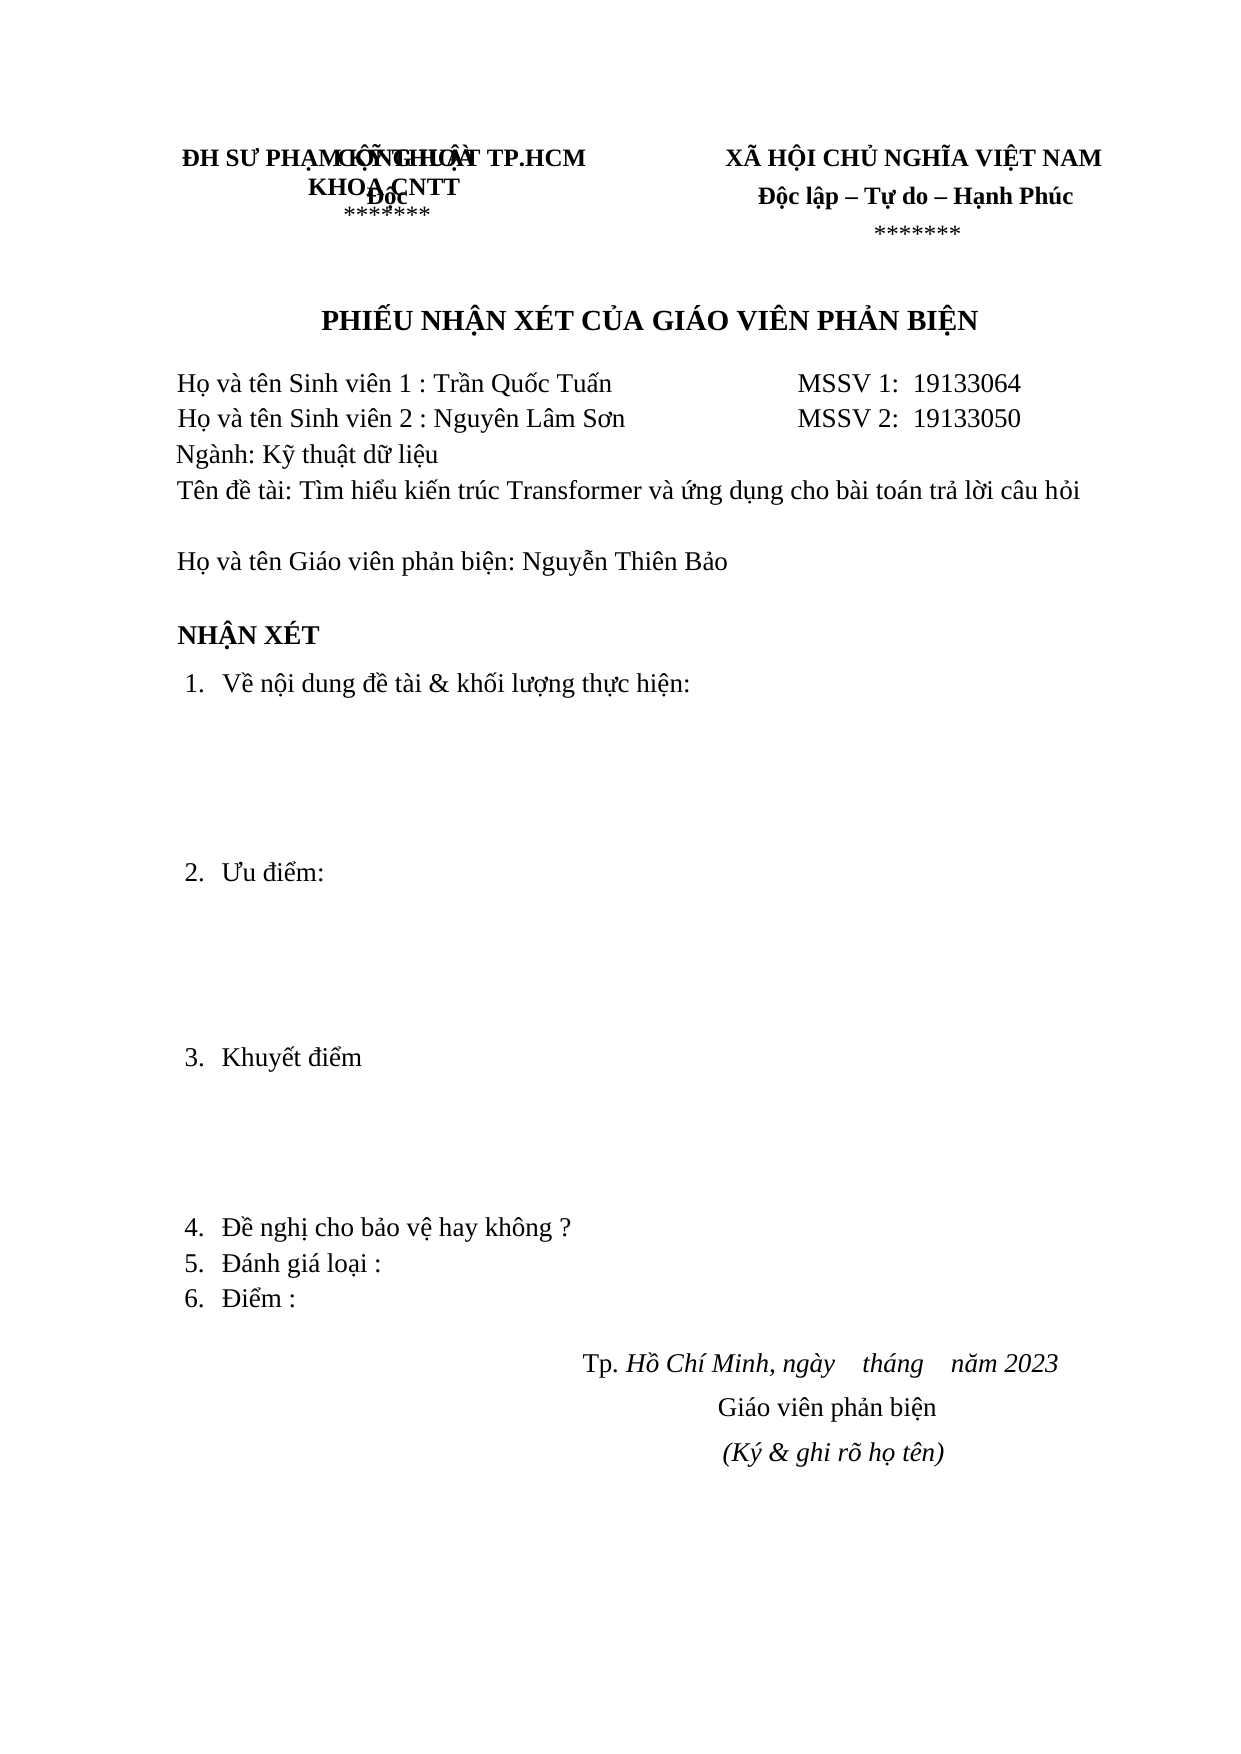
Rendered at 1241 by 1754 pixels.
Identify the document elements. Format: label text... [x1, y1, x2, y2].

title PHIẾU NHẬN XÉT CỦA GIÁO VIÊN PHẢN BIỆN [177, 303, 1122, 337]
text Giáo viên phản biện [176, 1392, 1122, 1423]
list Đề nghị cho bảo vệ hay không ? [184, 1211, 1112, 1242]
text Họ và tên Sinh viên 1 : Trần Quốc Tuấn MSSV 1: 19133064 [177, 367, 1124, 398]
list Về nội dung đề tài & khối lượng thực hiện: [184, 667, 1112, 698]
text Ngành: Kỹ thuật dữ liệu [176, 438, 1122, 469]
list Điểm : [184, 1282, 1112, 1313]
text Họ và tên Giáo viên phản biện: Nguyễn Thiên Bảo [177, 546, 1156, 577]
text Họ và tên Sinh viên 2 : Nguyên Lâm Sơn MSSV 2: 19133050 [177, 403, 1124, 434]
table_header ĐH SƯ PHẠM KỸ THUẬT TP.HCM KHOA CNTT ******* [167, 133, 601, 262]
text (Ký & ghi rõ họ tên) [576, 1436, 1122, 1467]
table_header CỘNG HOÀ XÃ HỘI CHỦ NGHĨA VIỆT NAM Độc Độc lập – Tự do – Hạnh Phúc ******* [601, 133, 1228, 262]
text Tp. Hồ Chí Minh, ngày tháng năm 2023 [176, 1347, 1122, 1378]
text Tên đề tài: Tìm hiểu kiến trúc Transformer và ứng dụng cho bài toán trả lời câu hỏi [177, 474, 1156, 505]
list Ưu điểm: [184, 856, 1112, 887]
list Đánh giá loại : [184, 1247, 1112, 1278]
text NHẬN XÉT [177, 619, 1122, 650]
list Khuyết điểm [184, 1041, 1112, 1072]
